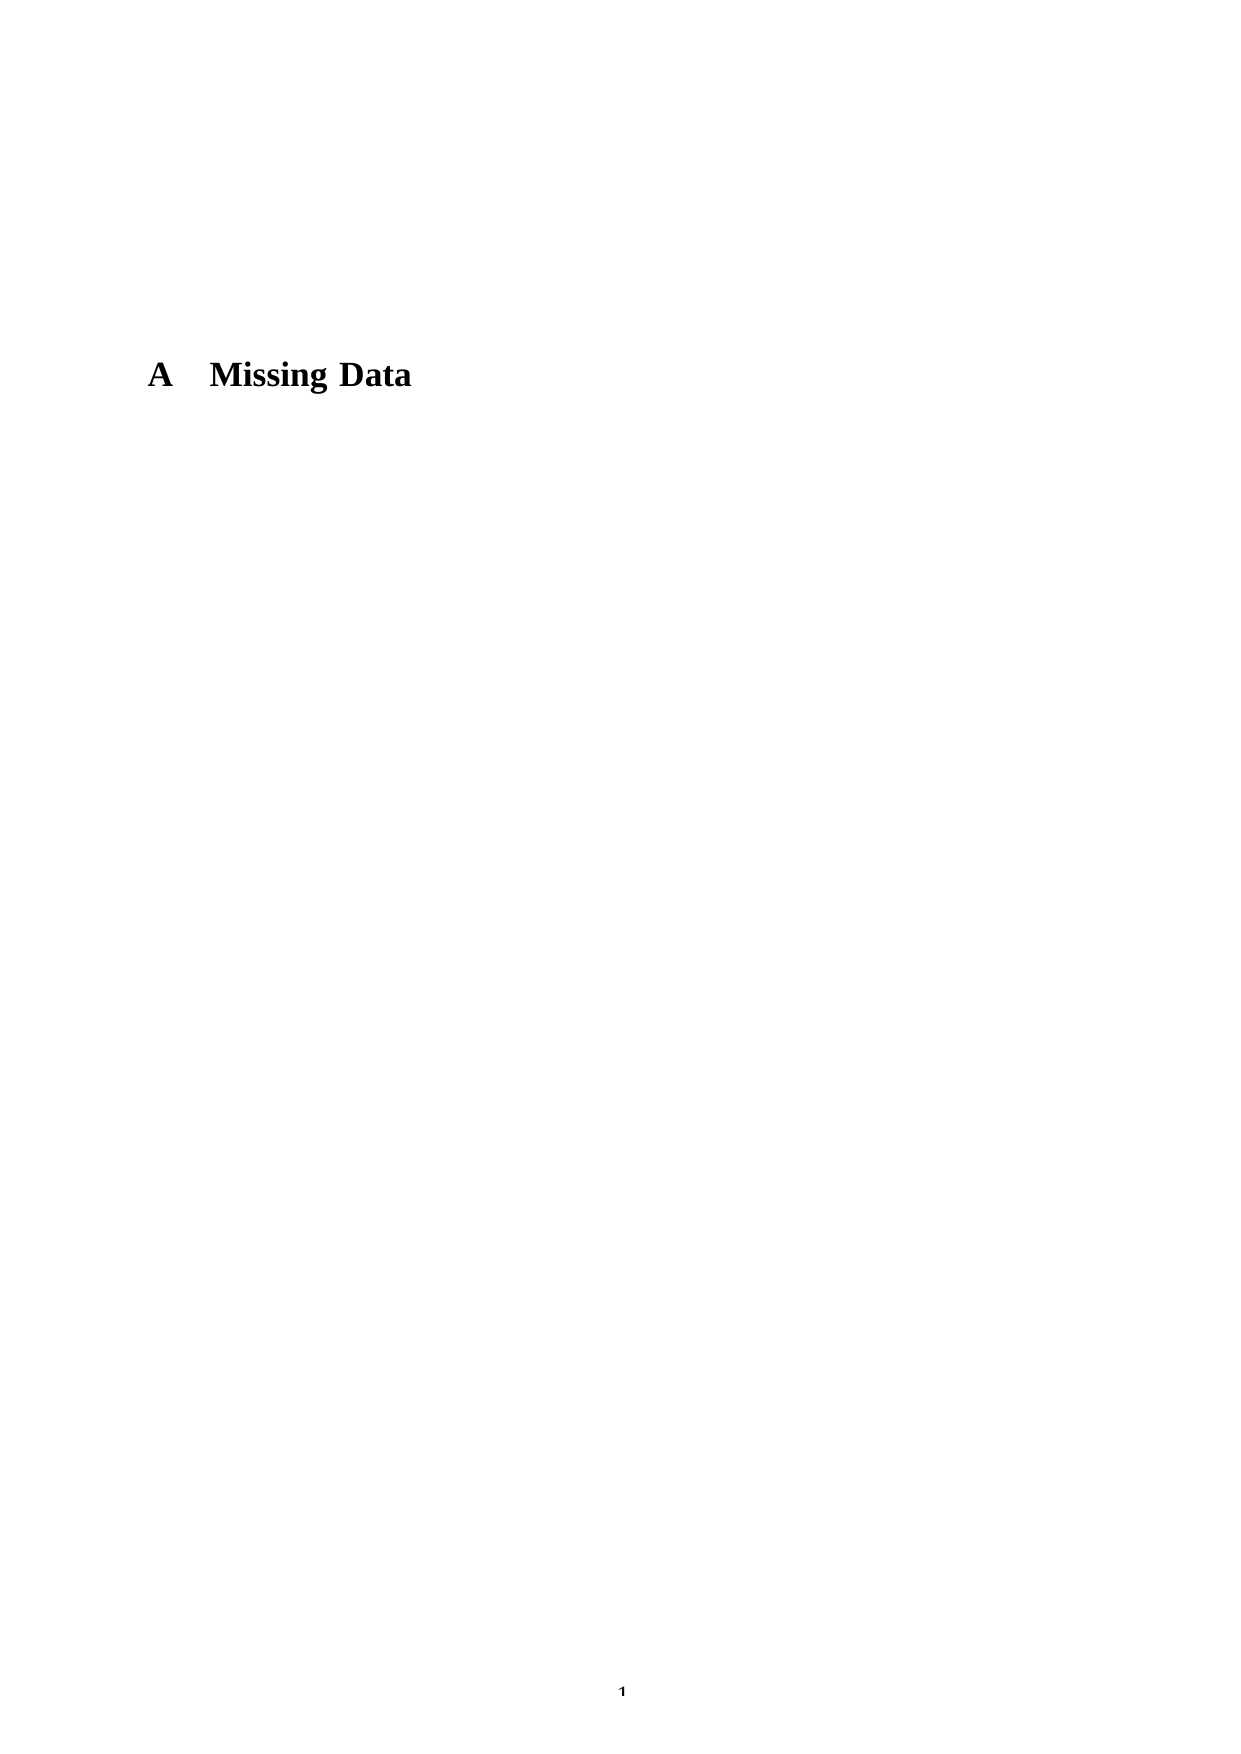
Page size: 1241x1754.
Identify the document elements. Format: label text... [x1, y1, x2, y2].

subtitle Missing Data [147, 353, 1240, 394]
